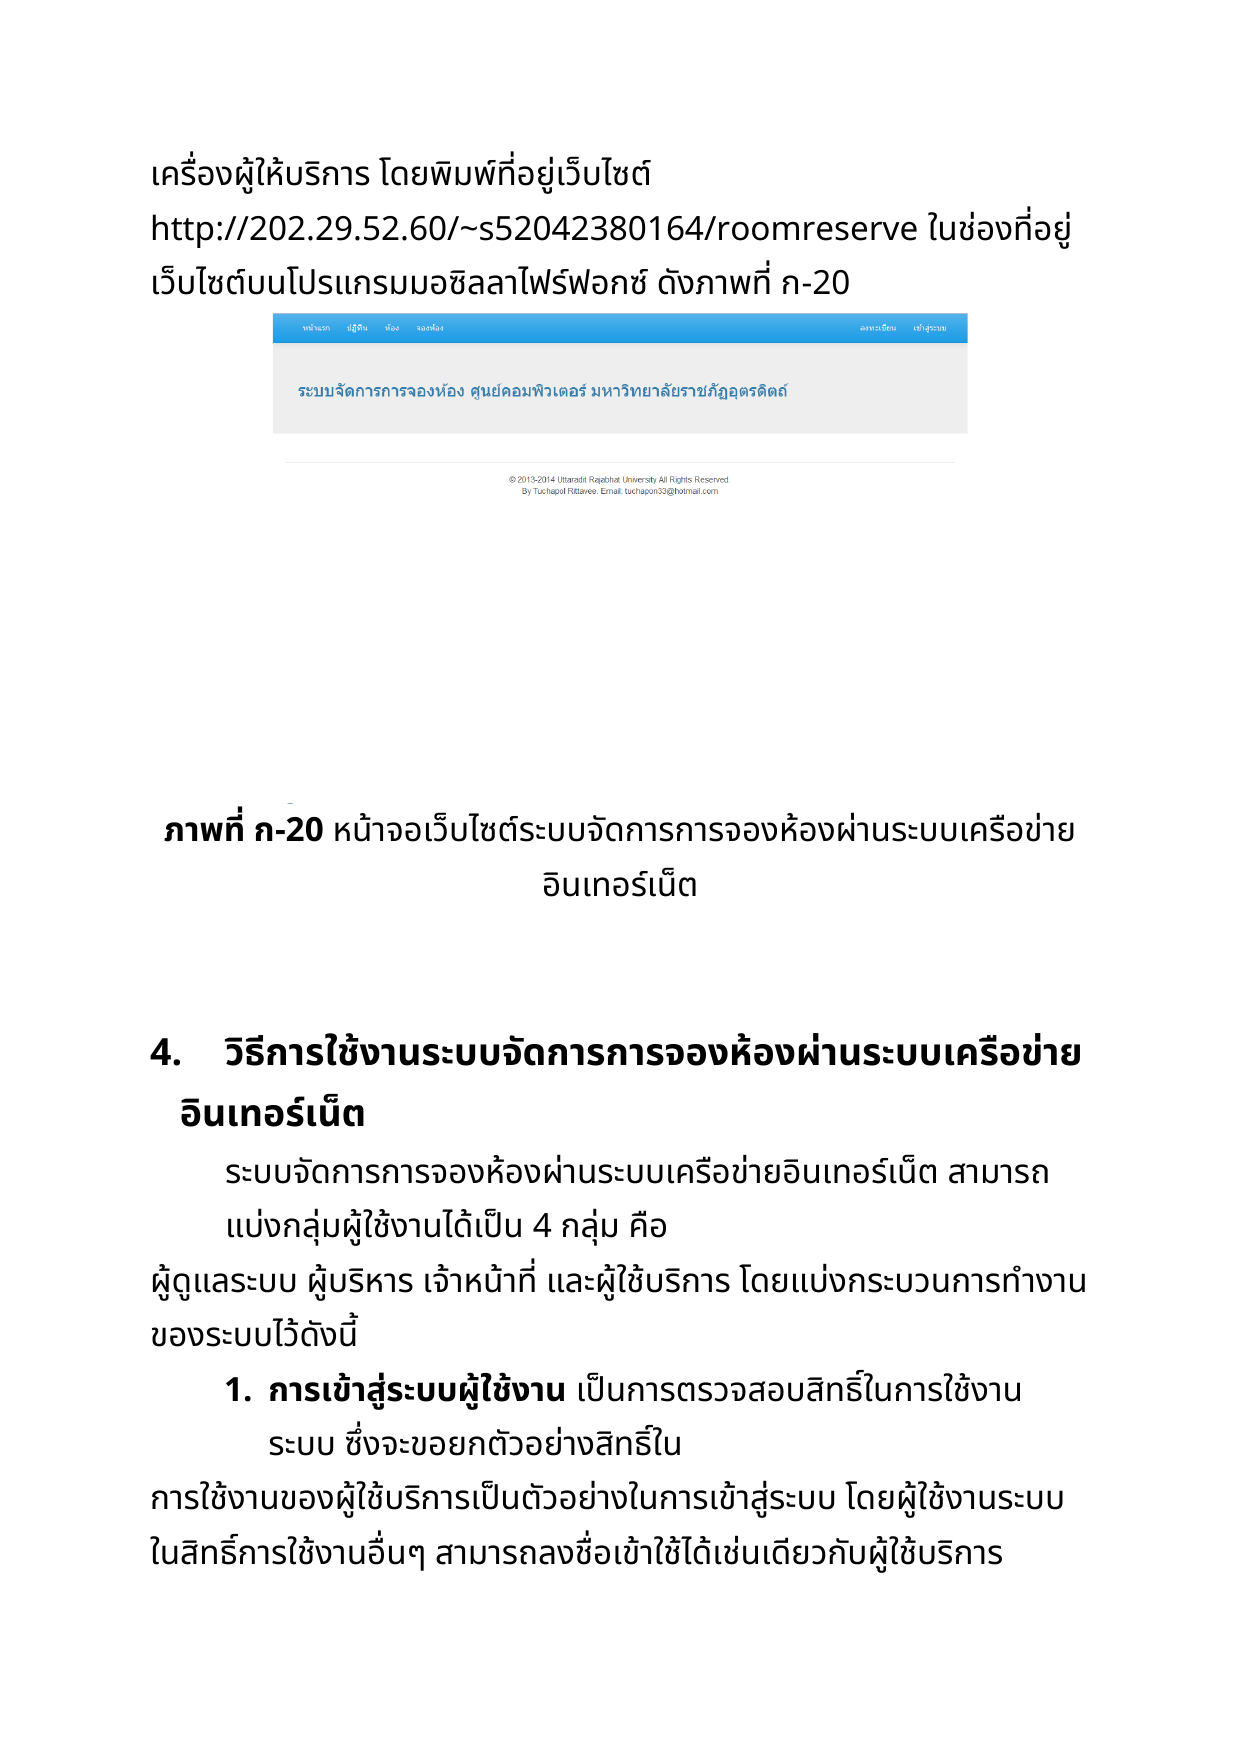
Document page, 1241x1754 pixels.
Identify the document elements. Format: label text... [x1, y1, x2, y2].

text การใช้งานของผู้ใช้บริการเป็นตัวอย่างในการเข้าสู่ระบบ โดยผู้ใช้งานระบบในสิทธิ์การใช้งานอื่นๆ สามารถลงชื่อเข้าใช้ได้เช่นเดียวกับผู้ใช้บริการ [150, 1474, 1090, 1579]
text ผู้ดูแลระบบ ผู้บริหาร เจ้าหน้าที่ และผู้ใช้บริการ โดยแบ่งกระบวนการทำงานของระบบไว้ดังนี้ [150, 1257, 1090, 1361]
list วิธีการใช้งานระบบจัดการการจองห้องผ่านระบบเครือข่ายอินเทอร์เน็ต [150, 1025, 1090, 1143]
picture [272, 313, 968, 804]
text ภาพที่ ก-20 หน้าจอเว็บไซต์ระบบจัดการการจองห้องผ่านระบบเครือข่ายอินเทอร์เน็ต [150, 806, 1090, 911]
list การเข้าสู่ระบบผู้ใช้งาน เป็นการตรวจสอบสิทธิ์ในการใช้งานระบบ ซึ่งจะขอยกตัวอย่างสิทธิ์ใน [224, 1365, 1090, 1470]
text เครื่องผู้ให้บริการ โดยพิมพ์ที่อยู่เว็บไซต์ http://202.29.52.60/~s52042380164/roomreserve ในช่องที่อยู่เว็บไซต์บนโปรแกรมมอซิลลาไฟร์ฟอกซ์ ดังภาพที่ ก-20 [150, 150, 1090, 309]
text ระบบจัดการการจองห้องผ่านระบบเครือข่ายอินเทอร์เน็ต สามารถแบ่งกลุ่มผู้ใช้งานได้เป็น 4 กลุ่ม คือ [225, 1148, 1090, 1253]
